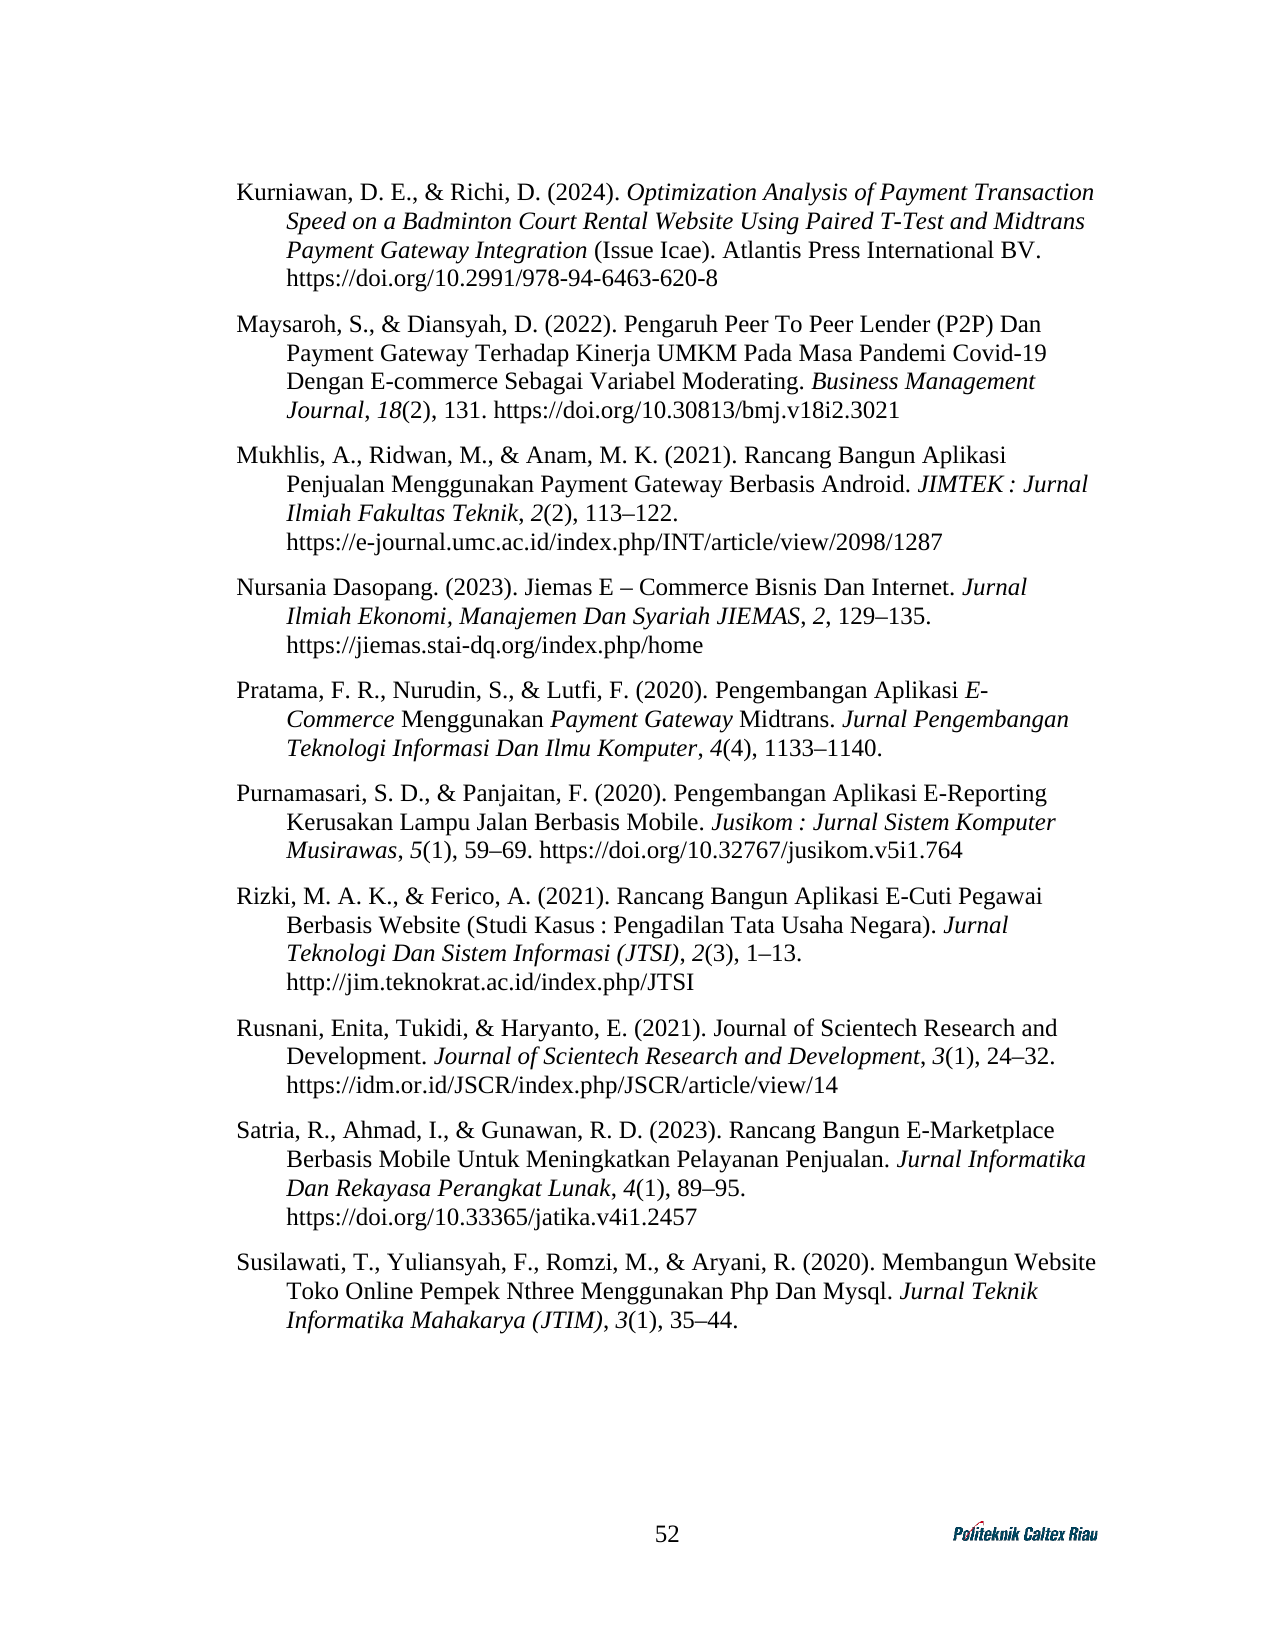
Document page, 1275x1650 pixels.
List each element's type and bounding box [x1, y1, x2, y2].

picture [951, 1521, 1098, 1543]
